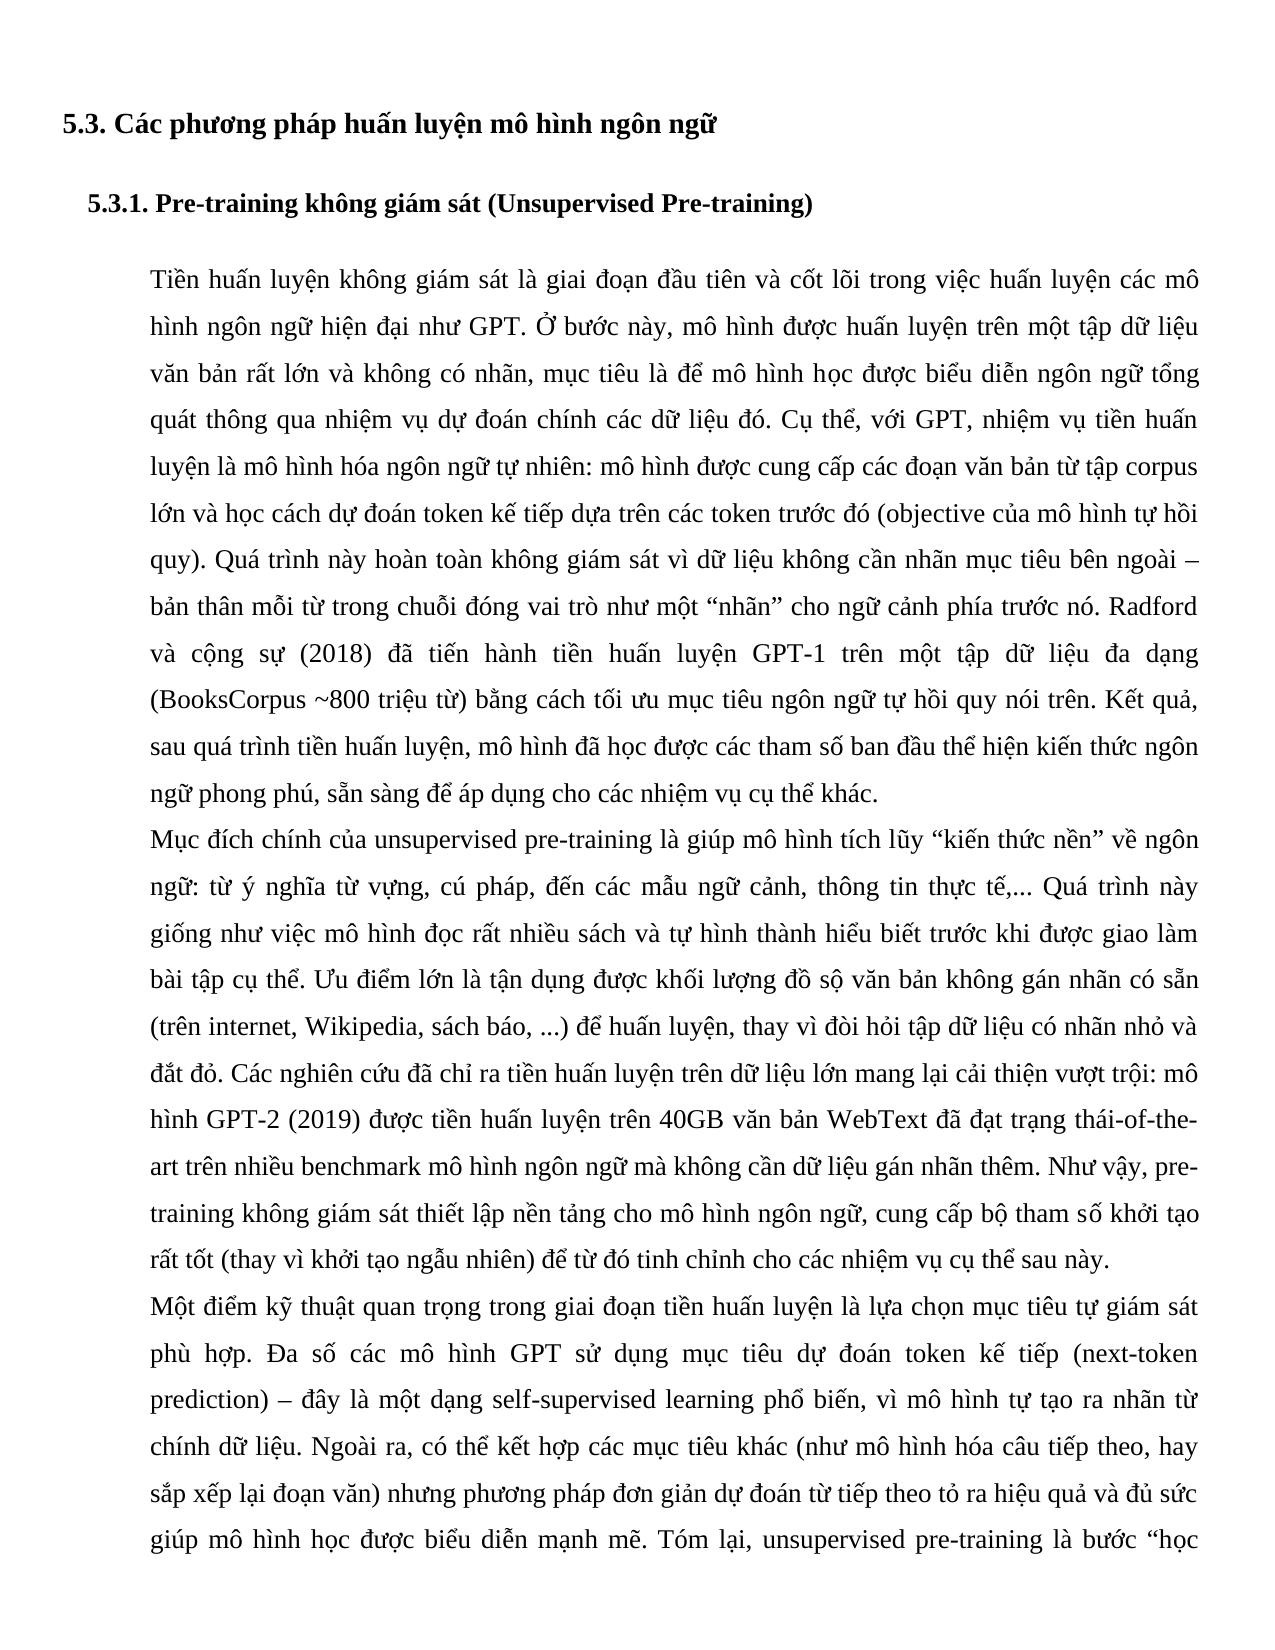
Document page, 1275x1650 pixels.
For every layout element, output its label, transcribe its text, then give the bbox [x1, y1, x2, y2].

subtitle 5.3.1. Pre-training không giám sát (Unsupervised Pre-training) [87, 188, 1200, 219]
text Tiền huấn luyện không giám sát là giai đoạn đầu tiên và cốt lõi trong việc huấn luyện các mô hình ngôn ngữ hiện đại như GPT. Ở bước này, mô hình được huấn luyện trên một tập dữ liệu văn bản rất lớn và không có nhãn, mục tiêu là để mô hình học được biểu diễn ngôn ngữ tổng quát thông qua nhiệm vụ dự đoán chính các dữ liệu đó. Cụ thể, với GPT, nhiệm vụ tiền huấn luyện là mô hình hóa ngôn ngữ tự nhiên: mô hình được cung cấp các đoạn văn bản từ tập corpus lớn và học cách dự đoán token kế tiếp dựa trên các token trước đó (objective của mô hình tự hồi quy). Quá trình này hoàn toàn không giám sát vì dữ liệu không cần nhãn mục tiêu bên ngoài – bản thân mỗi từ trong chuỗi đóng vai trò như một “nhãn” cho ngữ cảnh phía trước nó. Radford và cộng sự (2018) đã tiến hành tiền huấn luyện GPT-1 trên một tập dữ liệu đa dạng (BooksCorpus ~800 triệu từ) bằng cách tối ưu mục tiêu ngôn ngữ tự hồi quy nói trên. Kết quả, sau quá trình tiền huấn luyện, mô hình đã học được các tham số ban đầu thể hiện kiến thức ngôn ngữ phong phú, sẵn sàng để áp dụng cho các nhiệm vụ cụ thể khác. [150, 263, 1200, 808]
subtitle 5.3. Các phương pháp huấn luyện mô hình ngôn ngữ [62, 106, 1200, 140]
text Mục đích chính của unsupervised pre-training là giúp mô hình tích lũy “kiến thức nền” về ngôn ngữ: từ ý nghĩa từ vựng, cú pháp, đến các mẫu ngữ cảnh, thông tin thực tế,... Quá trình này giống như việc mô hình đọc rất nhiều sách và tự hình thành hiểu biết trước khi được giao làm bài tập cụ thể. Ưu điểm lớn là tận dụng được khối lượng đồ sộ văn bản không gán nhãn có sẵn (trên internet, Wikipedia, sách báo, ...) để huấn luyện, thay vì đòi hỏi tập dữ liệu có nhãn nhỏ và đắt đỏ. Các nghiên cứu đã chỉ ra tiền huấn luyện trên dữ liệu lớn mang lại cải thiện vượt trội: mô hình GPT-2 (2019) được tiền huấn luyện trên 40GB văn bản WebText đã đạt trạng thái-of-the-art trên nhiều benchmark mô hình ngôn ngữ mà không cần dữ liệu gán nhãn thêm. Như vậy, pre-training không giám sát thiết lập nền tảng cho mô hình ngôn ngữ, cung cấp bộ tham số khởi tạo rất tốt (thay vì khởi tạo ngẫu nhiên) để từ đó tinh chỉnh cho các nhiệm vụ cụ thể sau này. [150, 823, 1200, 1275]
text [150, 1290, 1200, 1555]
